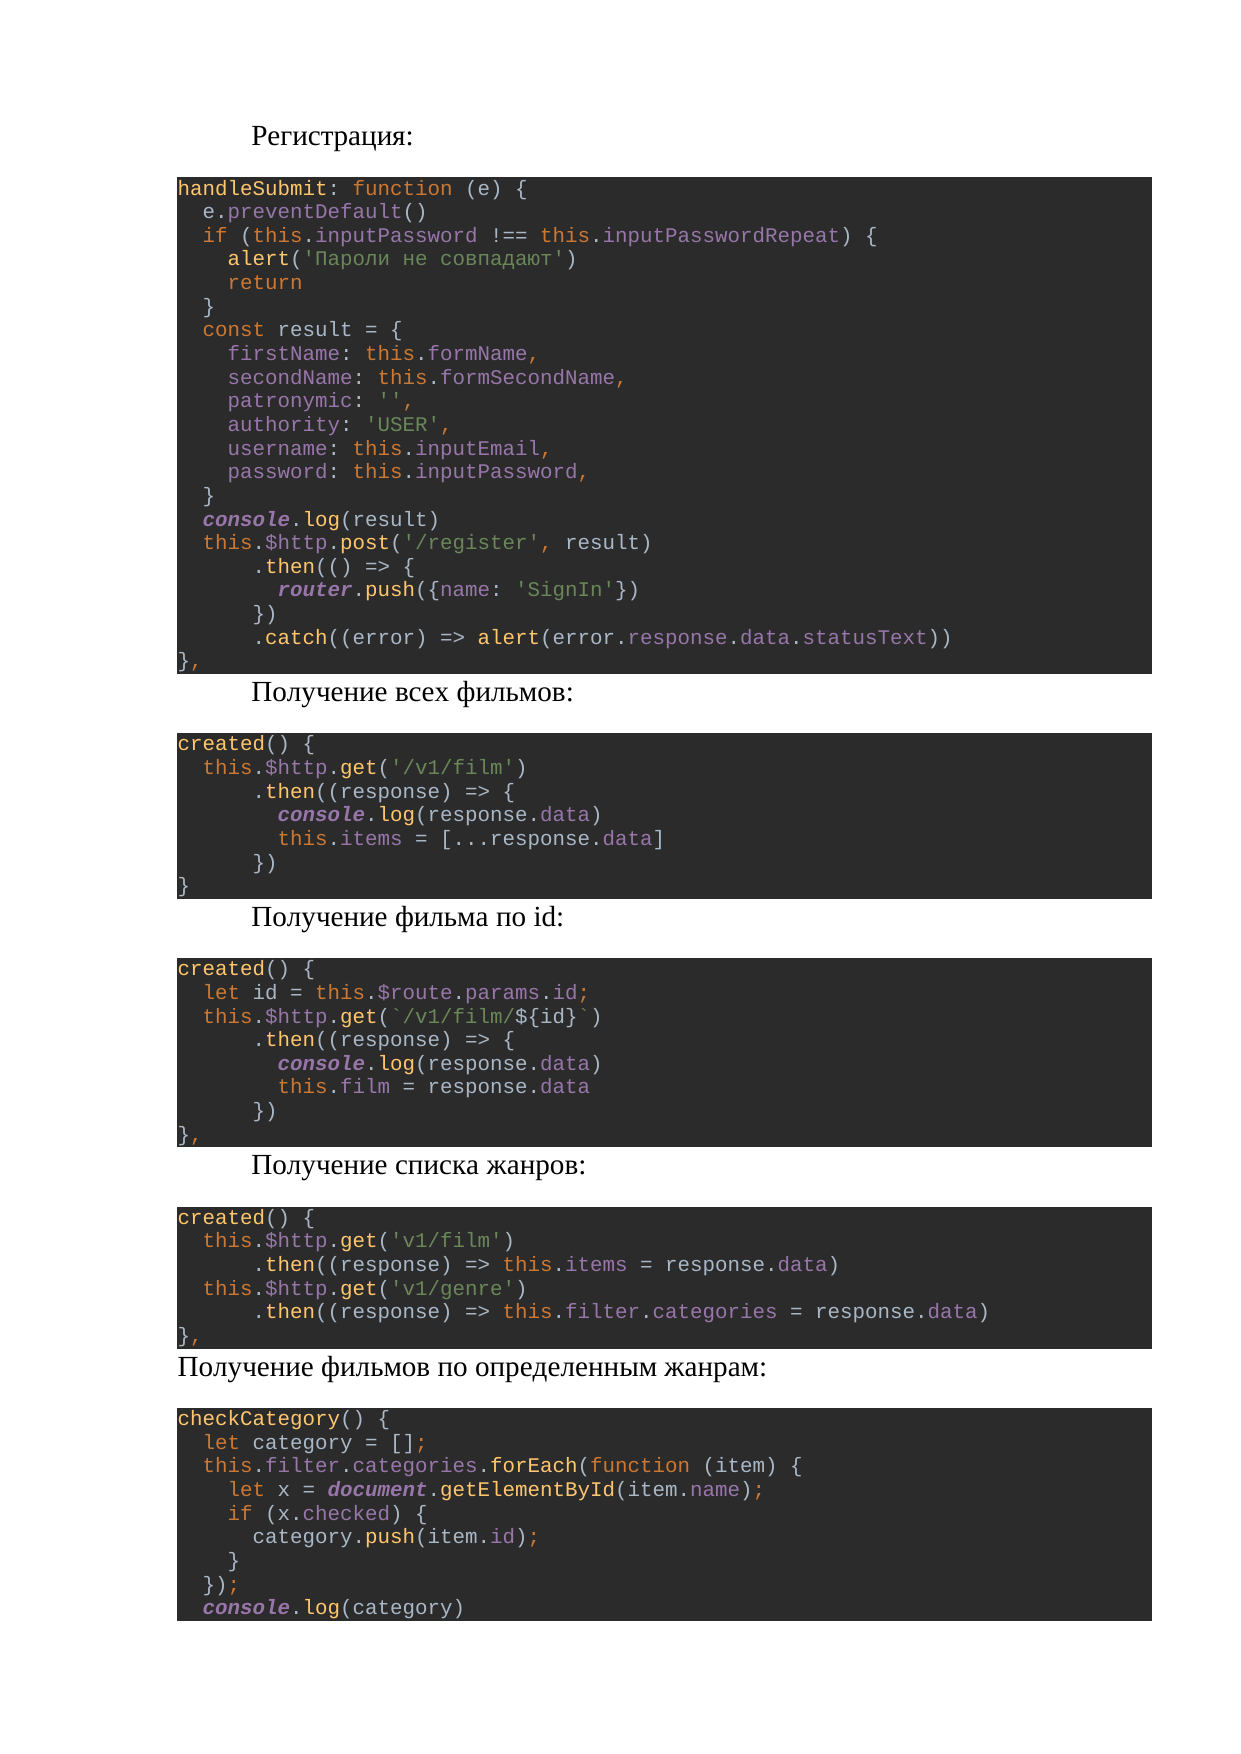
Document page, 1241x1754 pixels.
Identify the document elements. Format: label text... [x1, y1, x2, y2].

text Получение списка жанров: [177, 1147, 1152, 1181]
text created() { this.$http.get('v1/film') .then((response) => this.items = response.data) this.$http.get('v1/genre') .then((response) => this.filter.categories = response.data) }, [177, 1207, 1152, 1349]
text Получение фильма по id: [177, 899, 1152, 932]
text handleSubmit: function (e) { e.preventDefault() if (this.inputPassword !== this.inputPasswordRepeat) { alert('Пароли не совпадают') return } const result = { firstName: this.formName, secondName: this.formSecondName, patronymic: '', authority: 'USER', username: this.inputEmail, password: this.inputPassword, } console.log(result) this.$http.post('/register', result) .then(() => { router.push({name: 'SignIn'}) }) .catch((error) => alert(error.response.data.statusText)) }, [177, 177, 1152, 674]
text Регистрация: [177, 118, 1152, 152]
text created() { let id = this.$route.params.id; this.$http.get(`/v1/film/${id}`) .then((response) => { console.log(response.data) this.film = response.data }) }, [177, 958, 1152, 1147]
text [177, 1408, 1152, 1621]
text Получение фильмов по определенным жанрам: [177, 1349, 1152, 1382]
text created() { this.$http.get('/v1/film') .then((response) => { console.log(response.data) this.items = [...response.data] }) } [177, 733, 1152, 899]
text Получение всех фильмов: [177, 674, 1152, 708]
